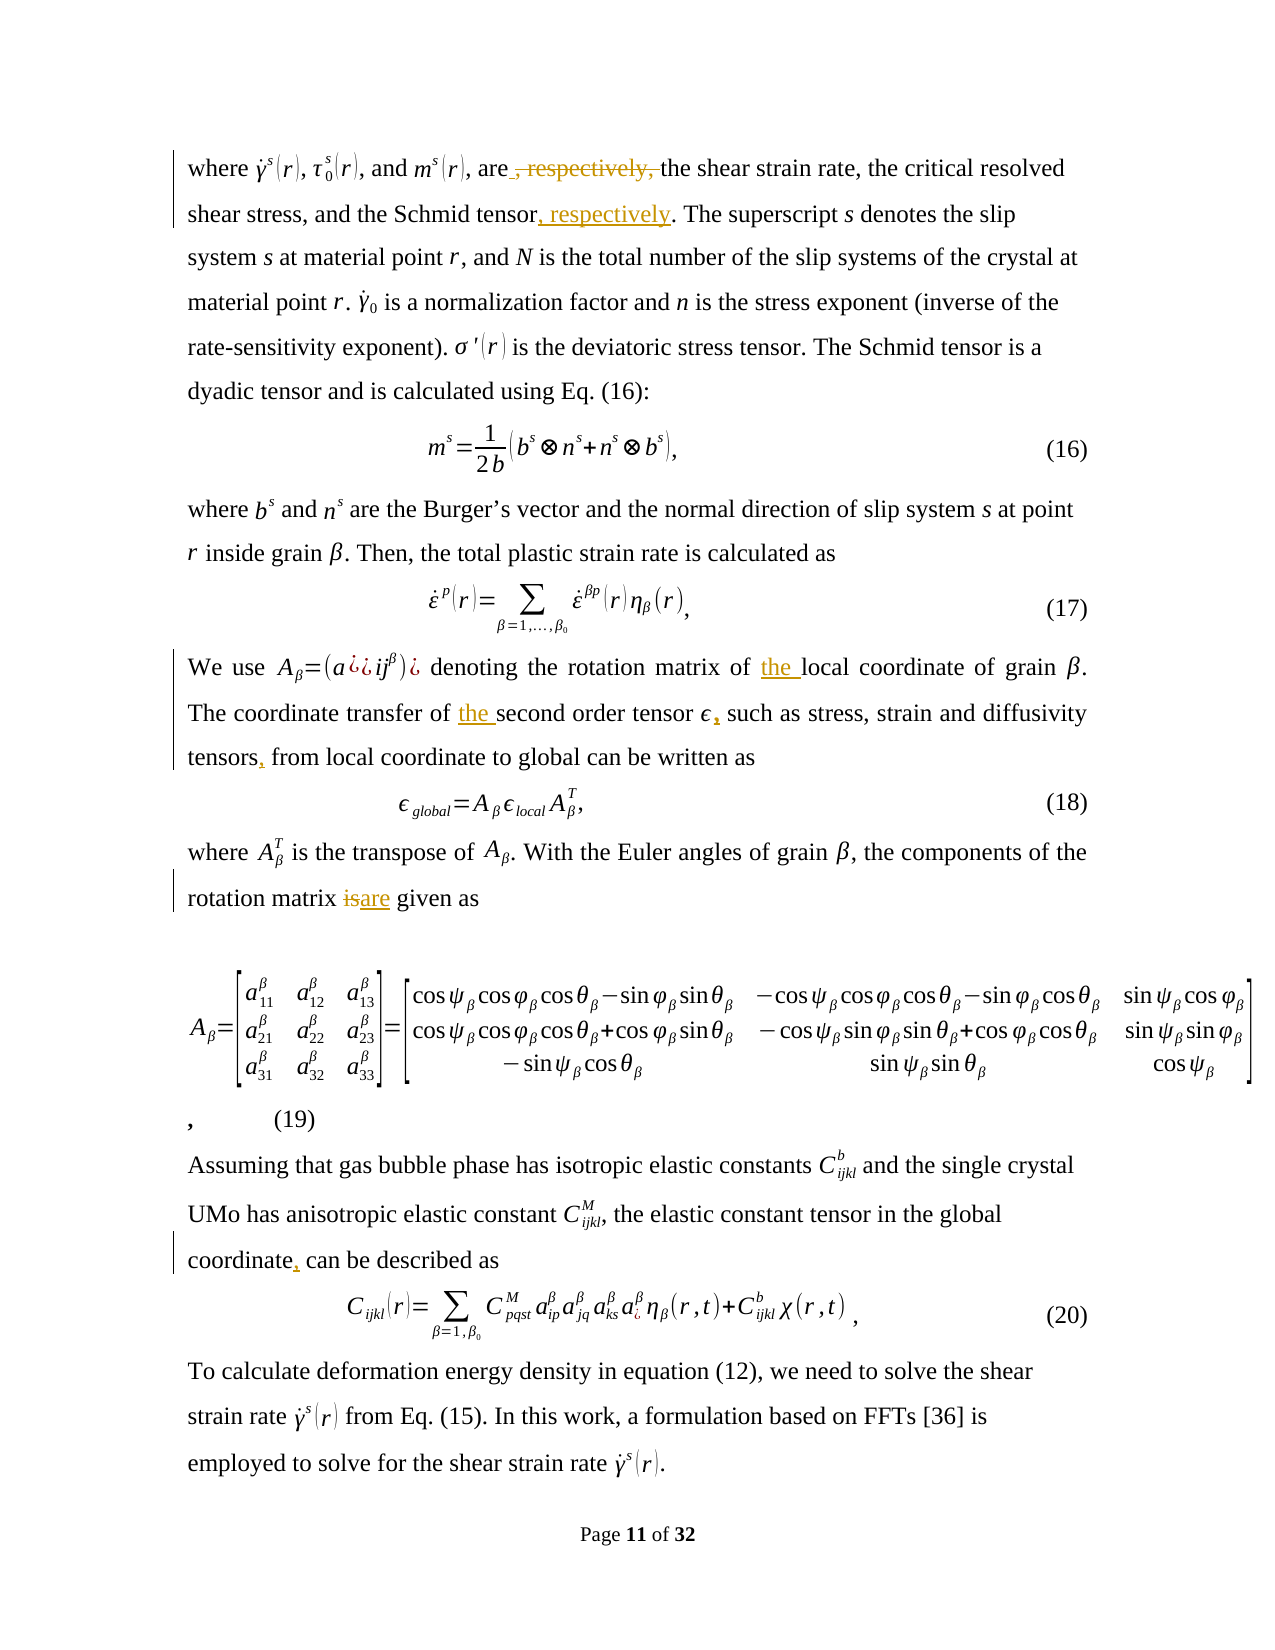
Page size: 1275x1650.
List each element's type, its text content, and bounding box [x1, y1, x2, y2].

text , (19) [187, 969, 1087, 1132]
text Assuming that gas bubble phase has isotropic elastic constants and the single crystal UMo has anisotropic elastic constant , the elastic constant tensor in the global coordinate can be described as [187, 1147, 1087, 1274]
text To calculate deformation energy density in equation (12), we need to solve the shear strain rate from Eq. (15). In this work, a formulation based on FFTs [36] is employed to solve for the shear strain rate . [187, 1356, 1087, 1479]
text , (20) [187, 1288, 1087, 1342]
text , (18) [187, 785, 1087, 820]
text , (17) [187, 582, 1087, 635]
text We use denoting the rotation matrix of local coordinate of grain . The coordinate transfer of second order tensor such as stress, strain and diffusivity tensors from local coordinate to global can be written as [187, 649, 1087, 770]
text where is the transpose of . With the Euler angles of grain , the components of the rotation matrix given as [187, 834, 1087, 912]
text where , , and , arethe shear strain rate, the critical resolved shear stress, and the Schmid tensor. The superscript s denotes the slip system s at material point , and N is the total number of the slip systems of the crystal at material point . is a normalization factor and n is the stress exponent (inverse of the rate-sensitivity exponent). is the deviatoric stress tensor. The Schmid tensor is a dyadic tensor and is calculated using Eq. (16): [187, 150, 1087, 405]
text , (16) [187, 419, 1087, 478]
text where and are the Burger’s vector and the normal direction of slip system s at point inside grain . Then, the total plastic strain rate is calculated as [187, 493, 1087, 567]
